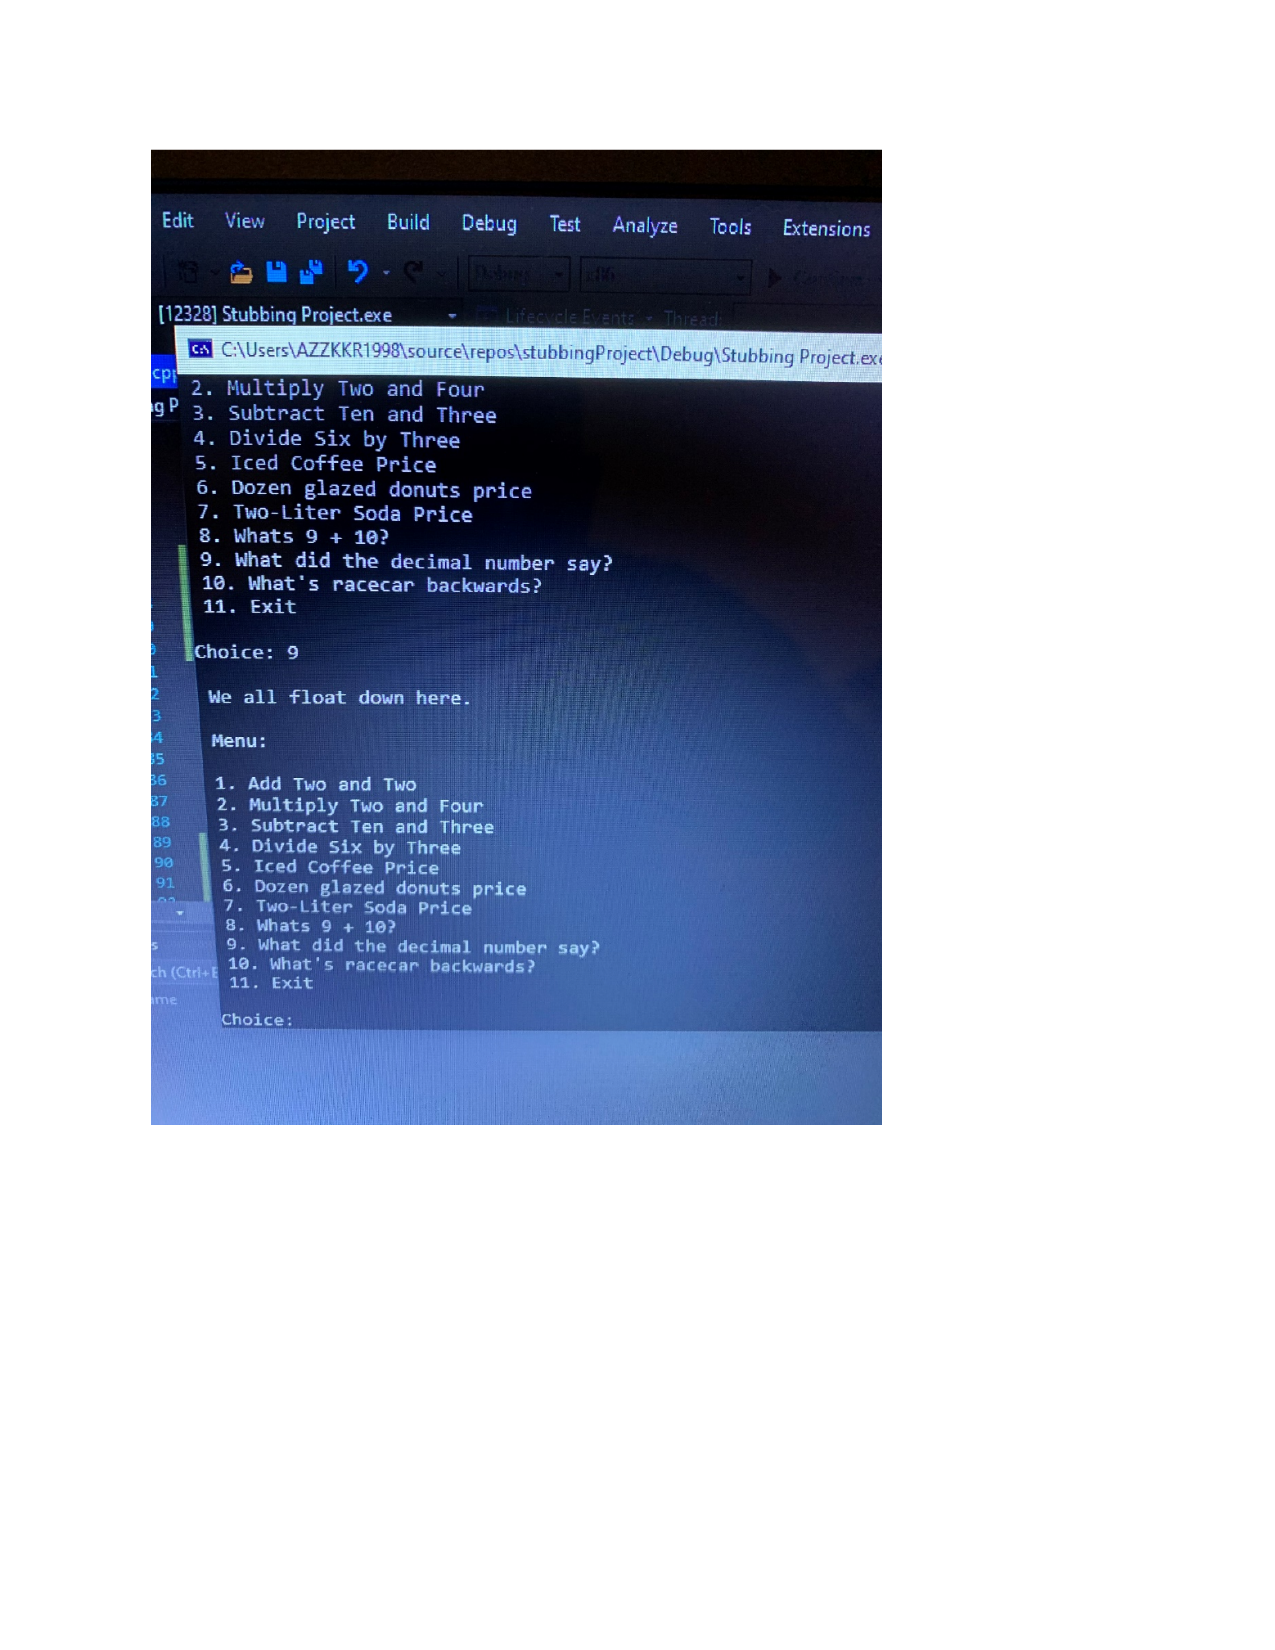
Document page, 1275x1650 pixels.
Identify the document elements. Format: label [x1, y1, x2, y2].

picture [151, 151, 882, 1124]
